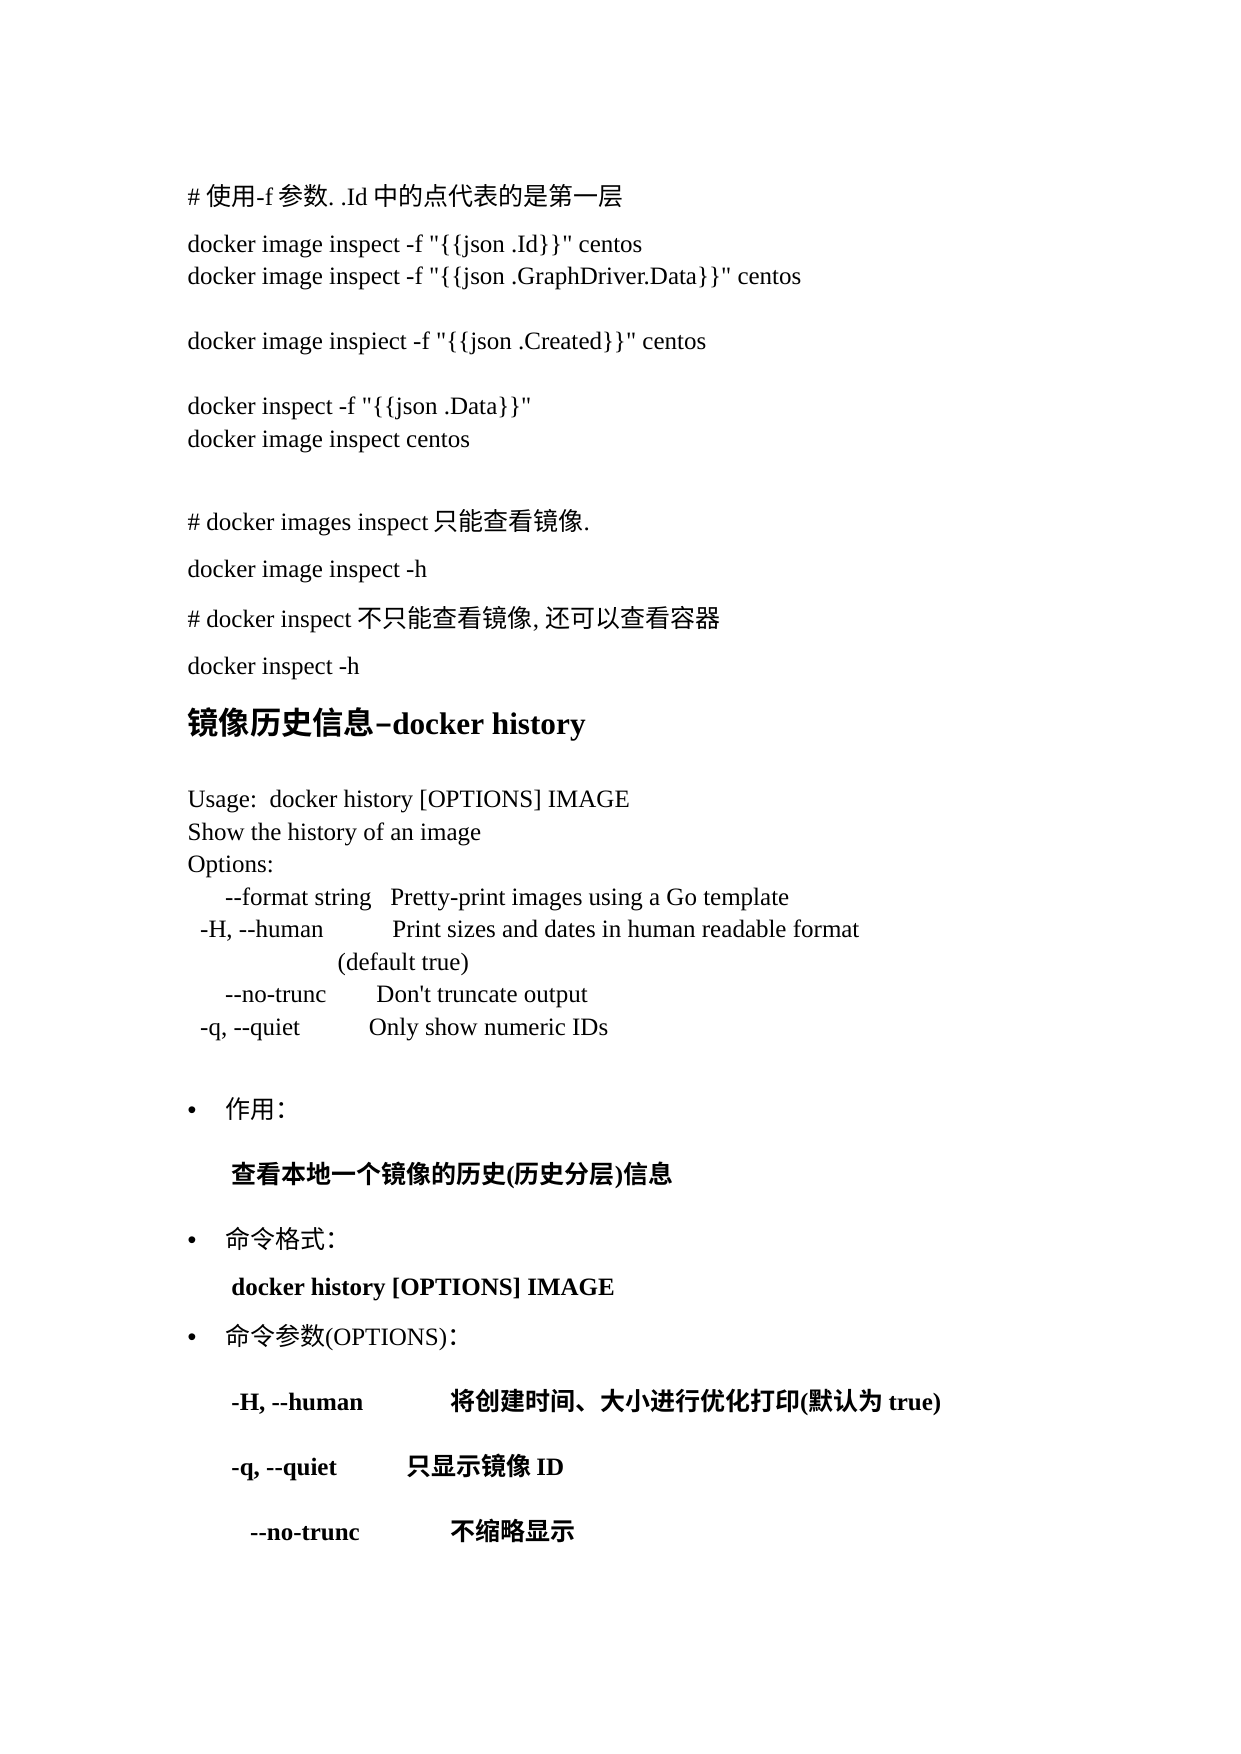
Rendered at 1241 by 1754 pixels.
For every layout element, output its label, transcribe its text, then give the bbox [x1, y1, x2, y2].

text -q, --quiet 只显示镜像ID [187, 1432, 1053, 1497]
list 命令格式： [187, 1205, 1053, 1270]
text docker image inspiect -f "{{json .Created}}" centos [187, 324, 1053, 357]
text docker inspect -h [187, 649, 1053, 682]
subtitle 镜像历史信息–docker history [187, 698, 1053, 743]
text # docker inspect 不只能查看镜像, 还可以查看容器 [187, 584, 1053, 649]
text # 使用-f参数. .Id 中的点代表的是第一层 [187, 162, 1053, 227]
text -q, --quiet Only show numeric IDs [187, 1010, 1053, 1042]
text docker image inspect -f "{{json .GraphDriver.Data}}" centos [187, 259, 1053, 292]
text Options: [187, 847, 1053, 880]
text -H, --human Print sizes and dates in human readable format [187, 912, 1053, 945]
list 命令参数(OPTIONS)： [187, 1302, 1053, 1367]
text (default true) [187, 945, 1053, 977]
text docker inspect -f "{{json .Data}}" [187, 389, 1053, 422]
text Usage: docker history [OPTIONS] IMAGE [187, 782, 1053, 815]
text --format string Pretty-print images using a Go template [187, 880, 1053, 912]
text Show the history of an image [187, 815, 1053, 847]
text docker image inspect centos [187, 422, 1053, 454]
text docker history [OPTIONS] IMAGE [187, 1270, 1053, 1302]
list 作用： [187, 1075, 1053, 1140]
text --no-trunc 不缩略显示 [187, 1497, 1053, 1562]
text 查看本地一个镜像的历史(历史分层)信息 [187, 1140, 1053, 1205]
text --no-trunc Don't truncate output [187, 977, 1053, 1010]
text docker image inspect -h [187, 552, 1053, 584]
text docker image inspect -f "{{json .Id}}" centos [187, 227, 1053, 259]
text # docker images inspect只能查看镜像. [187, 487, 1053, 552]
text -H, --human 将创建时间、大小进行优化打印(默认为true) [187, 1367, 1053, 1432]
